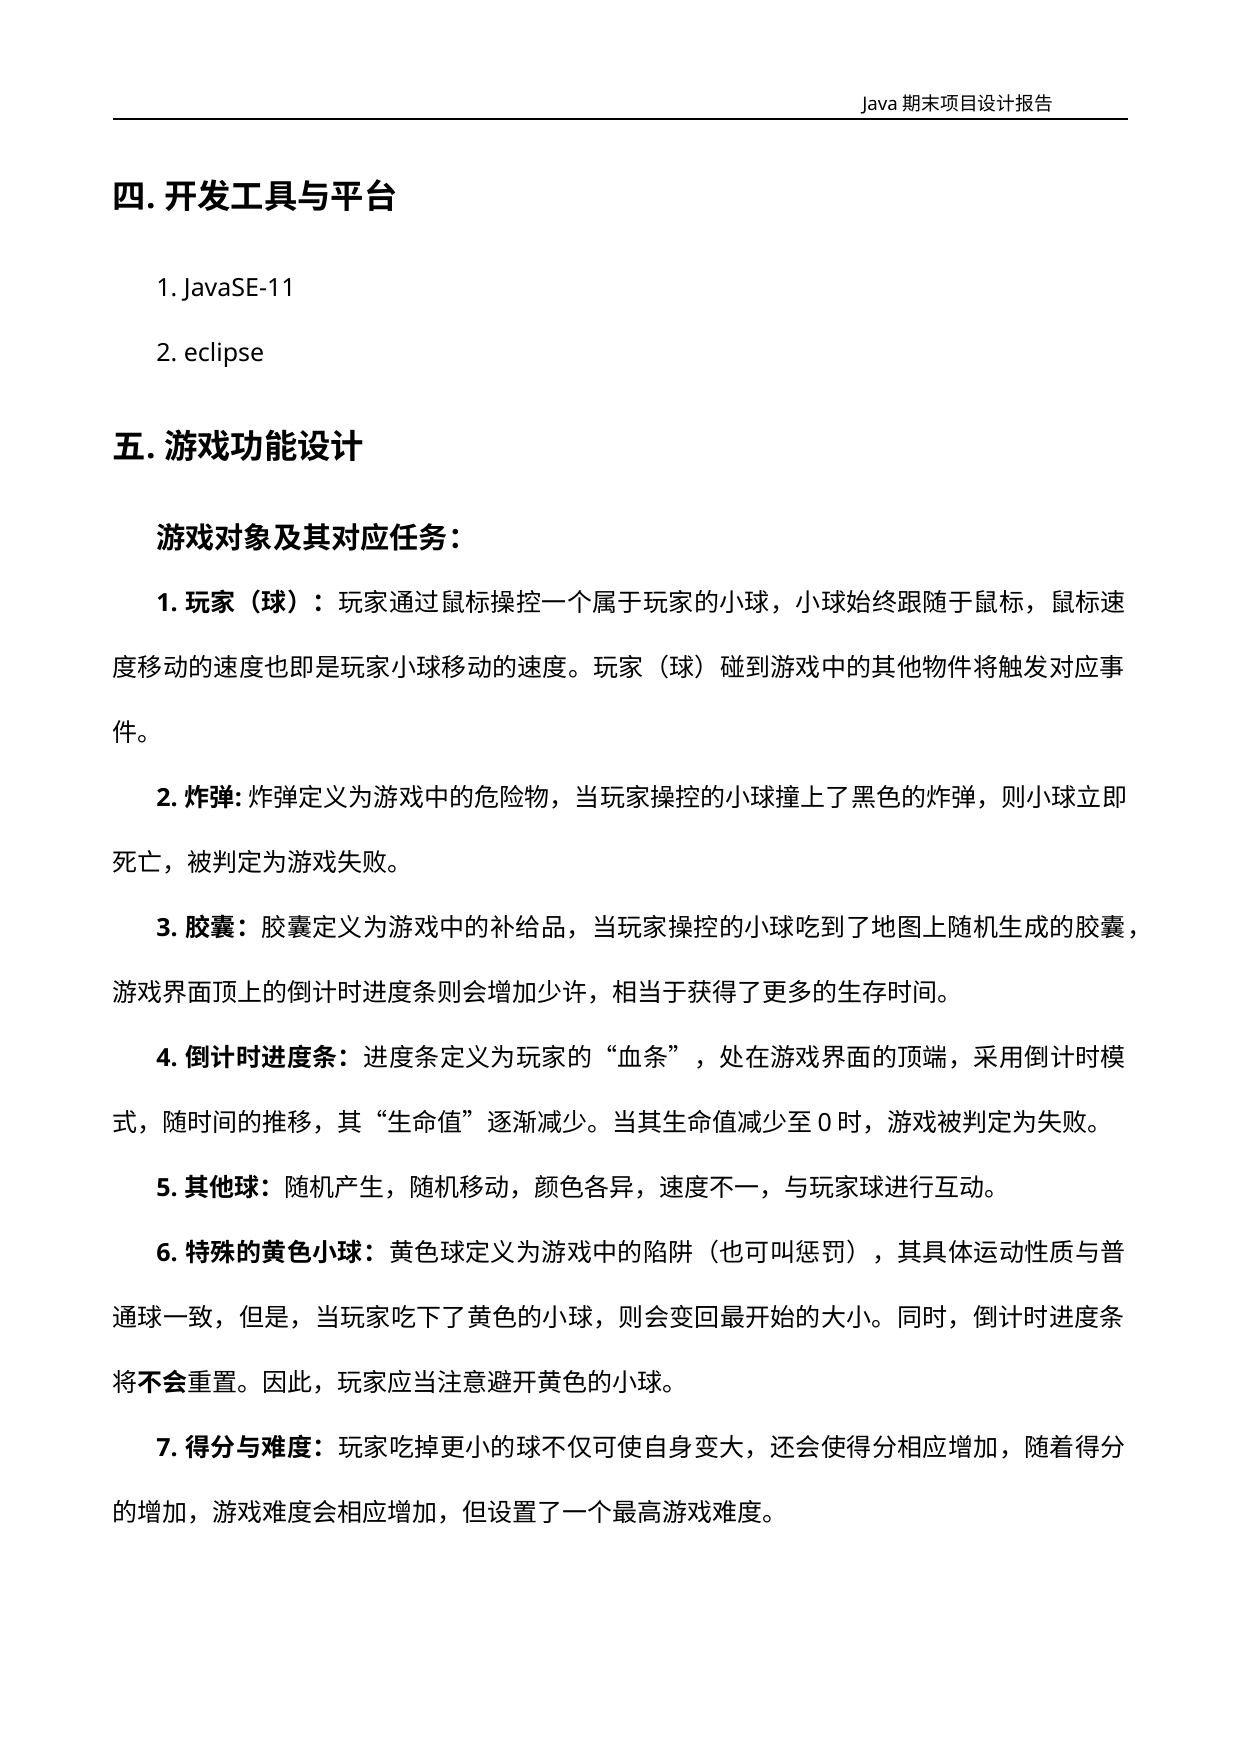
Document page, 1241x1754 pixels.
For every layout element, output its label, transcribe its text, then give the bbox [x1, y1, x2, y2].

text 3. 胶囊：胶囊定义为游戏中的补给品，当玩家操控的小球吃到了地图上随机生成的胶囊，游戏界面顶上的倒计时进度条则会增加少许，相当于获得了更多的生存时间。 [112, 893, 1128, 1023]
subtitle 五. 游戏功能设计 [112, 411, 1128, 476]
text 游戏对象及其对应任务： [112, 503, 1128, 568]
text 6. 特殊的黄色小球：黄色球定义为游戏中的陷阱（也可叫惩罚），其具体运动性质与普通球一致，但是，当玩家吃下了黄色的小球，则会变回最开始的大小。同时，倒计时进度条将不会重置。因此，玩家应当注意避开黄色的小球。 [112, 1218, 1128, 1413]
text 5. 其他球：随机产生，随机移动，颜色各异，速度不一，与玩家球进行互动。 [112, 1153, 1128, 1218]
text 4. 倒计时进度条：进度条定义为玩家的“血条”，处在游戏界面的顶端，采用倒计时模式，随时间的推移，其“生命值”逐渐减少。当其生命值减少至0时，游戏被判定为失败。 [112, 1023, 1128, 1153]
subtitle 四. 开发工具与平台 [112, 162, 1128, 227]
text 7. 得分与难度：玩家吃掉更小的球不仅可使自身变大，还会使得分相应增加，随着得分的增加，游戏难度会相应增加，但设置了一个最高游戏难度。 [112, 1413, 1128, 1543]
text 1. JavaSE-11 [112, 254, 1128, 319]
text 2. 炸弹: 炸弹定义为游戏中的危险物，当玩家操控的小球撞上了黑色的炸弹，则小球立即死亡，被判定为游戏失败。 [112, 763, 1128, 893]
text 2. eclipse [112, 319, 1128, 384]
text 1. 玩家（球）：玩家通过鼠标操控一个属于玩家的小球，小球始终跟随于鼠标，鼠标速度移动的速度也即是玩家小球移动的速度。玩家（球）碰到游戏中的其他物件将触发对应事件。 [112, 568, 1128, 763]
